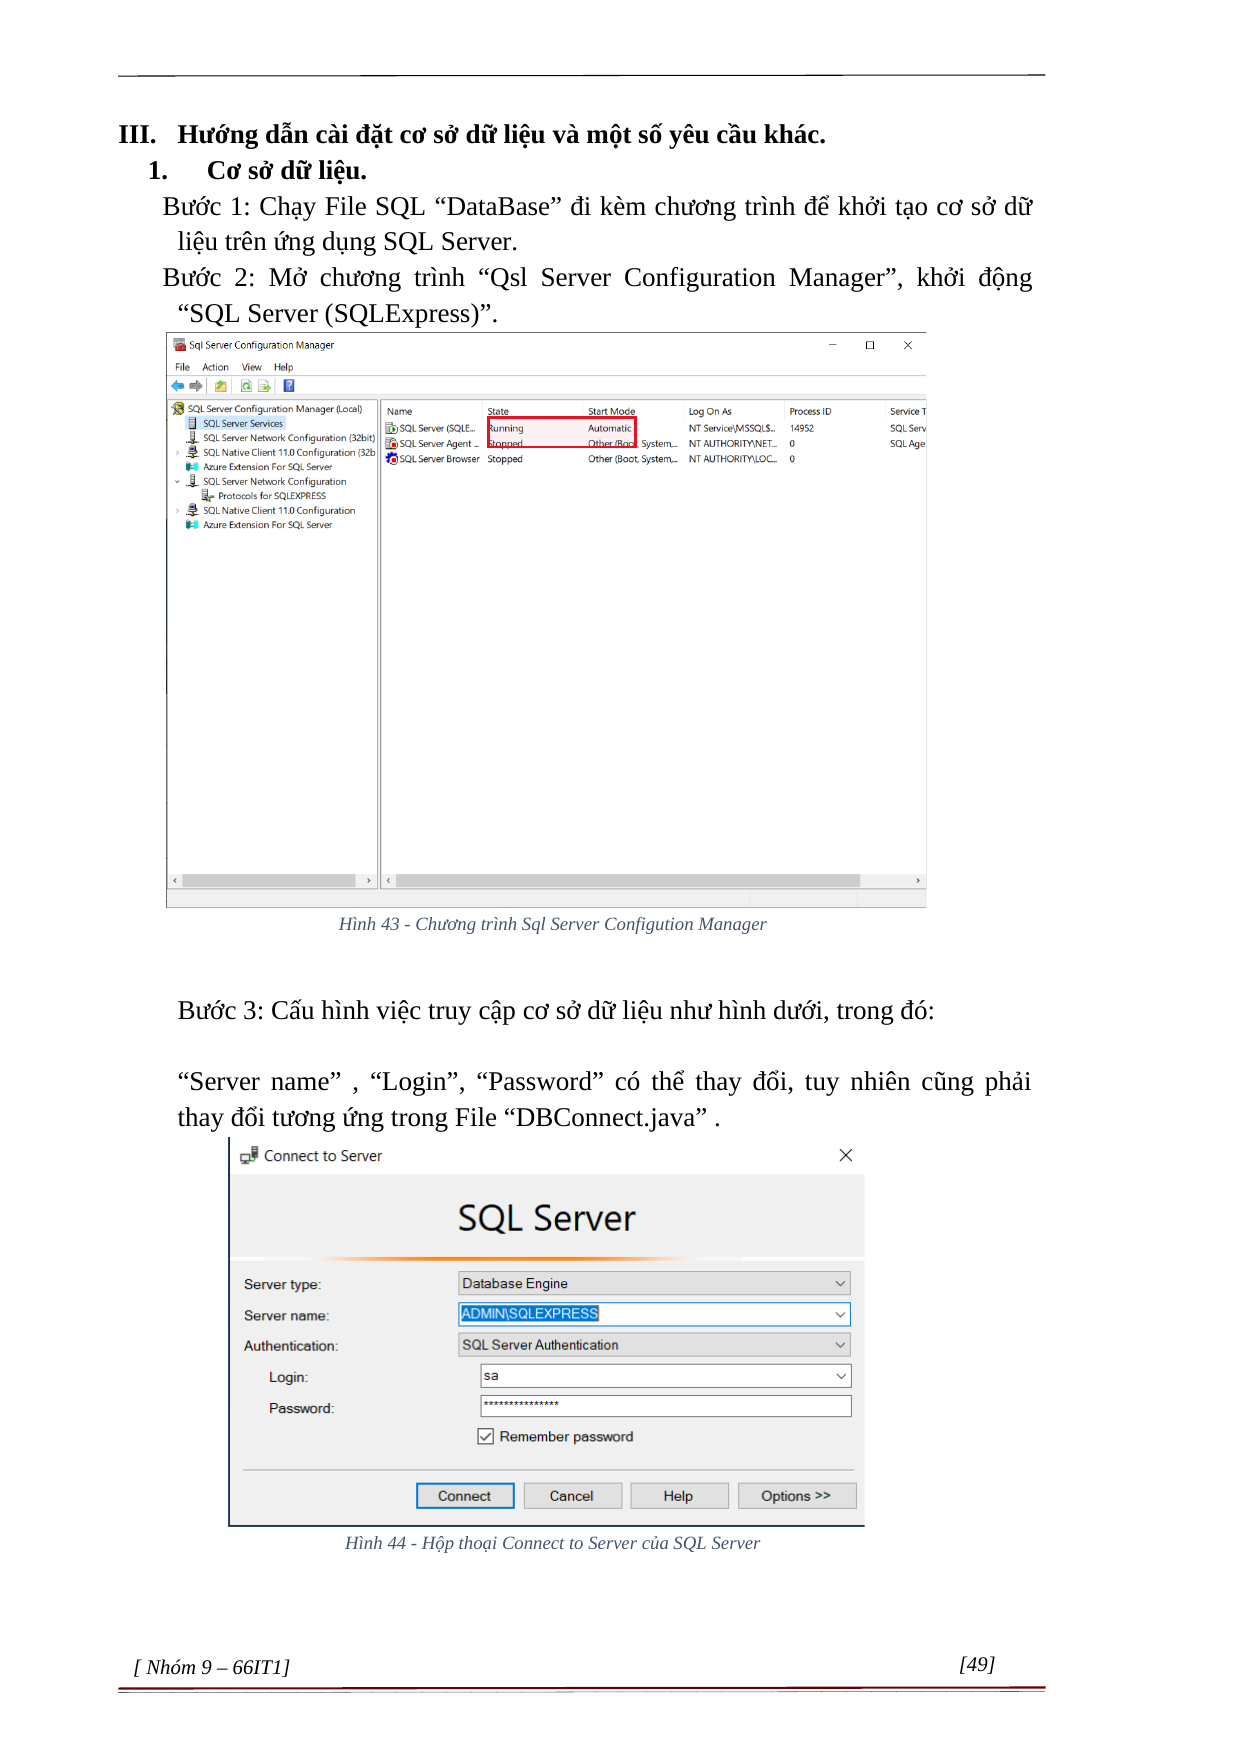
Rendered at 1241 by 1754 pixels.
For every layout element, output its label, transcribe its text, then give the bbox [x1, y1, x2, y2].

list Hướng dẫn cài đặt cơ sở dữ liệu và một số yêu cầu khác. [118, 118, 1033, 149]
list “Server name” , “Login”, “Password” có thể thay đổi, tuy nhiên cũng phải thay đổi tương ứng trong File “DBConnect.java” . [177, 1066, 1033, 1132]
picture [166, 332, 927, 908]
list Bước 3: Cấu hình việc truy cập cơ sở dữ liệu như hình dưới, trong đó: [177, 994, 1033, 1025]
list Bước 1: Chạy File SQL “DataBase” đi kèm chương trình để khởi tạo cơ sở dữ liệu trên ứng dụng SQL Server. [162, 189, 1033, 256]
list Bước 2: Mở chương trình “Qsl Server Configuration Manager”, khởi động “SQL Server (SQLExpress)”. [162, 261, 1033, 328]
picture [228, 1137, 865, 1527]
list Cơ sở dữ liệu. [148, 154, 1033, 185]
